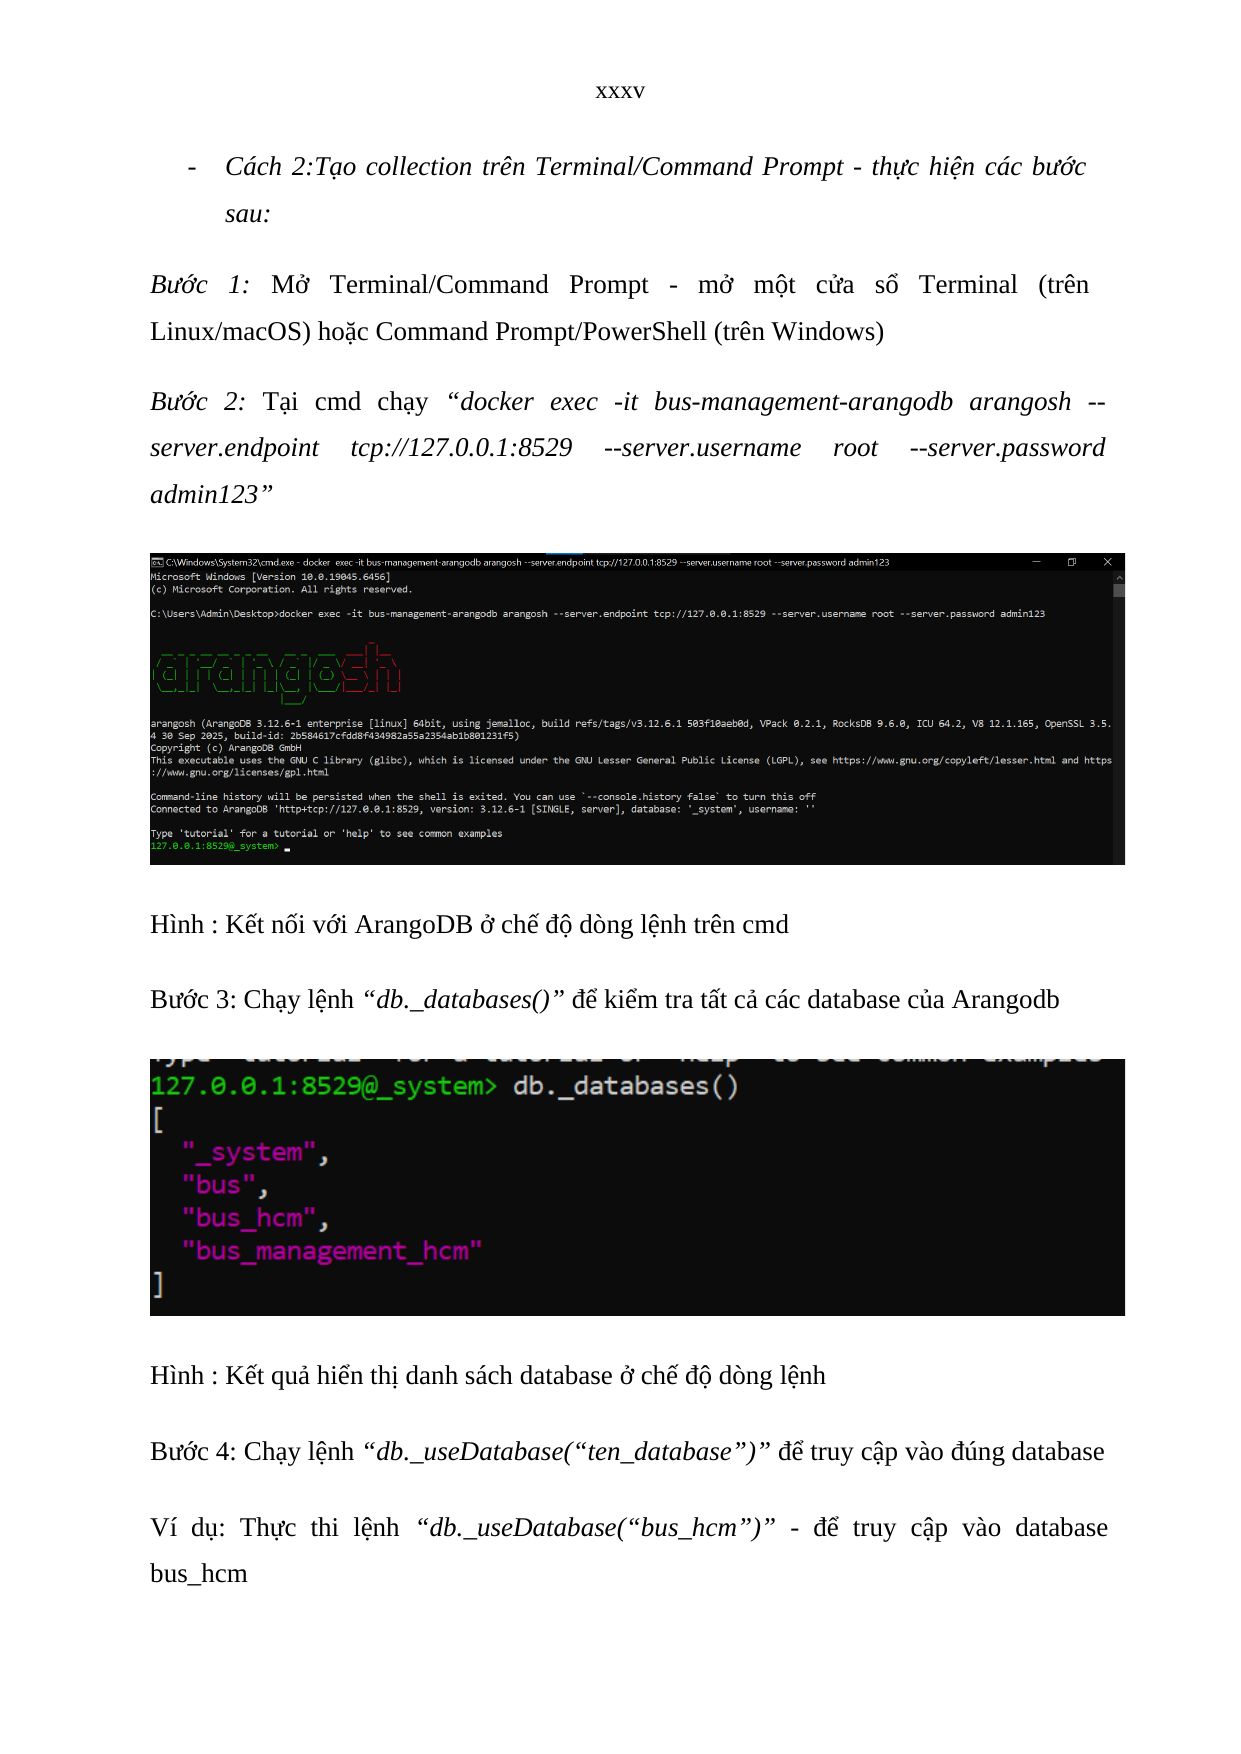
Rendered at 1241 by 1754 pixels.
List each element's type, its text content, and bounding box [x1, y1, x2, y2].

text Bước 1: Mở Terminal/Command Prompt - mở một cửa sổ Terminal (trên Linux/macOS) hoặc Command Prompt/PowerShell (trên Windows) [150, 268, 1090, 346]
text Hình : Kết quả hiển thị danh sách database ở chế độ dòng lệnh [150, 1359, 1109, 1390]
list Cách 2:Tạo collection trên Terminal/Command Prompt - thực hiện các bước sau: [187, 150, 1090, 228]
text Bước 3: Chạy lệnh “db._databases()” để kiểm tra tất cả các database của Arangodb [150, 983, 1109, 1015]
picture [150, 1059, 1125, 1316]
text Bước 2: Tại cmd chạy “docker exec -it bus-management-arangodb arangosh --server.endpoint tcp://127.0.0.1:8529 --server.username root --server.password admin123” [150, 384, 1109, 509]
text Bước 4: Chạy lệnh “db._useDatabase(“ten_database”)” để truy cập vào đúng database [150, 1435, 1109, 1466]
text Hình : Kết nối với ArangoDB ở chế độ dòng lệnh trên cmd [150, 908, 1109, 939]
text Ví dụ: Thực thi lệnh “db._useDatabase(“bus_hcm”)” - để truy cập vào database bus_hcm [150, 1511, 1109, 1589]
picture [150, 553, 1125, 865]
